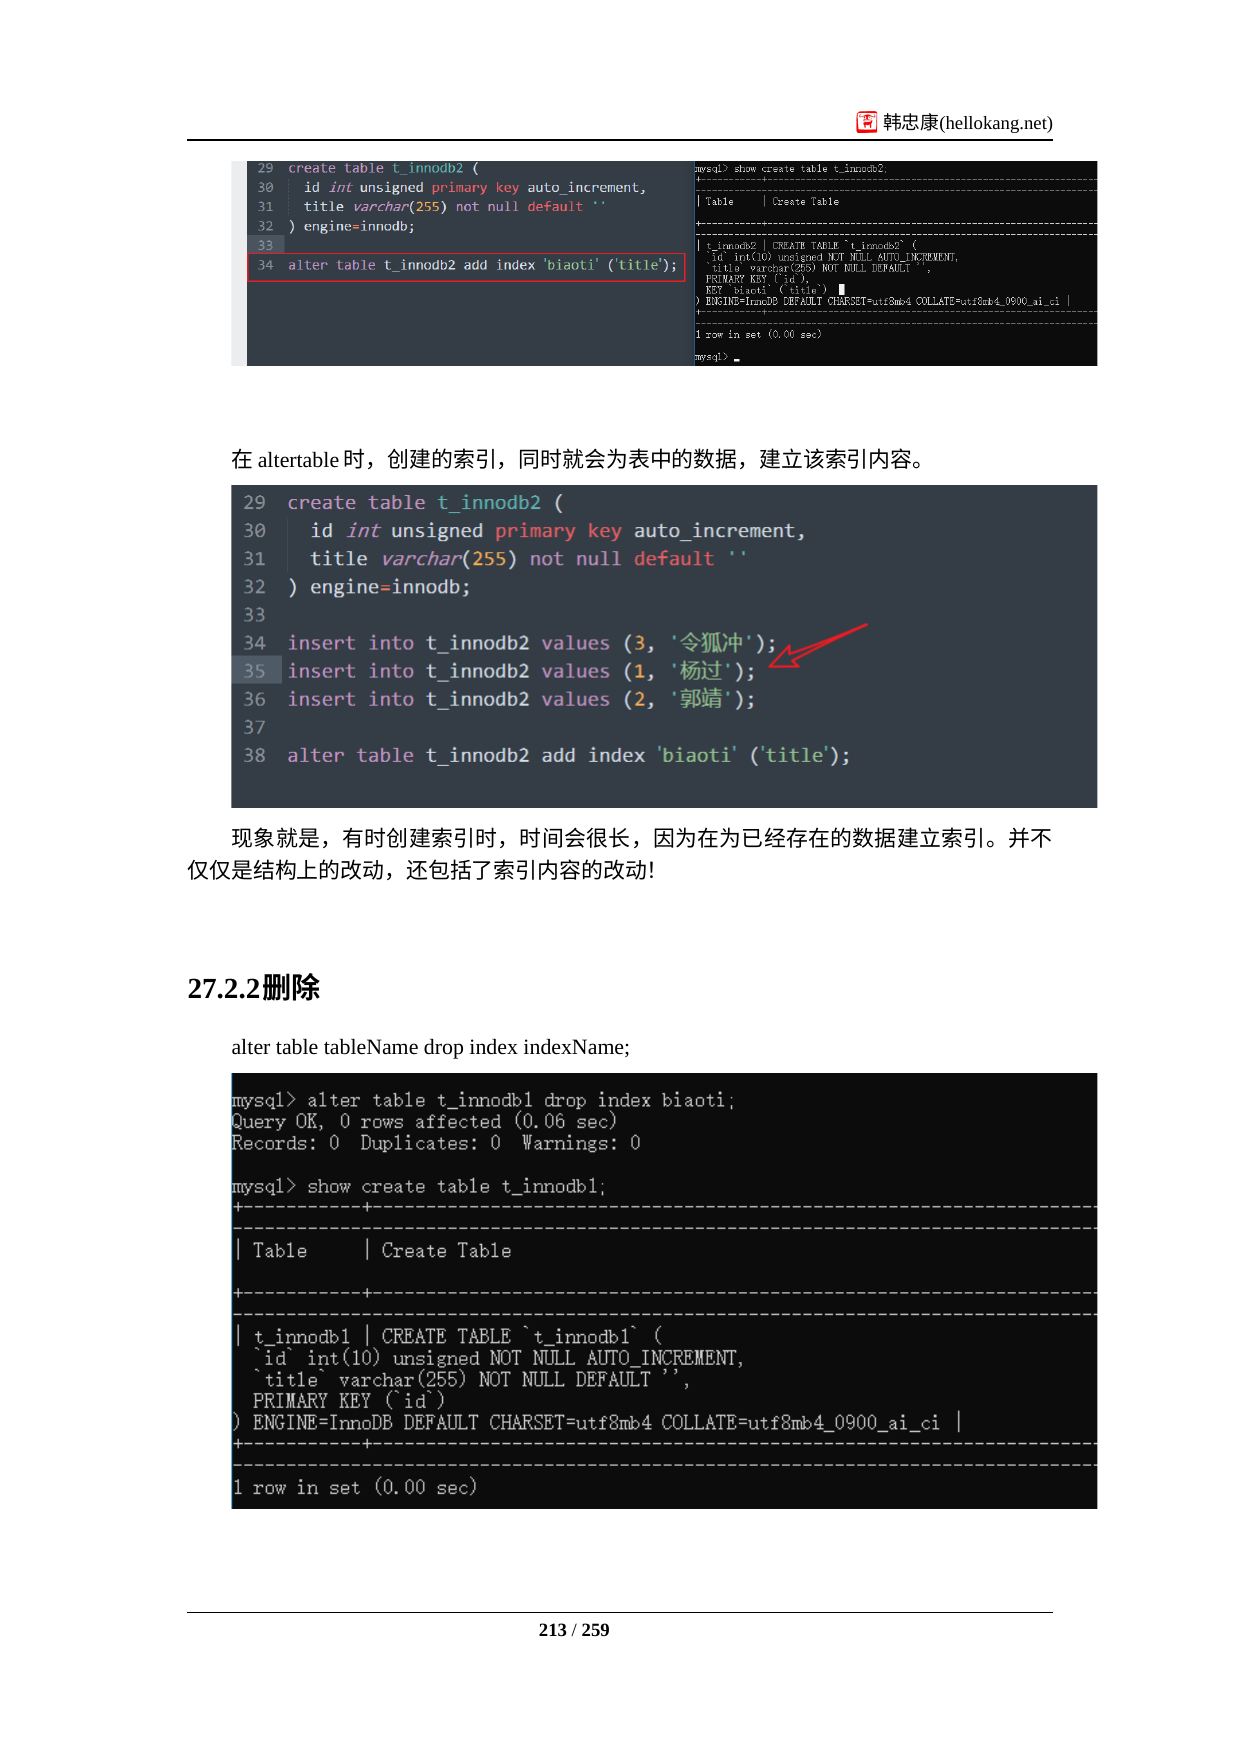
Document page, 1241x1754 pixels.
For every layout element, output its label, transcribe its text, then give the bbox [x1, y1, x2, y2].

text alter table tableName drop index indexName; [187, 1031, 1053, 1063]
picture [231, 161, 1098, 366]
picture [856, 111, 878, 133]
picture [231, 485, 1098, 808]
text 现象就是，有时创建索引时，时间会很长，因为在为已经存在的数据建立索引。并不仅仅是结构上的改动，还包括了索引内容的改动！ [187, 820, 1053, 885]
subtitle 删除 [187, 953, 1053, 1018]
text 在altertable时，创建的索引，同时就会为表中的数据，建立该索引内容。 [187, 442, 1053, 474]
picture [231, 1073, 1098, 1509]
